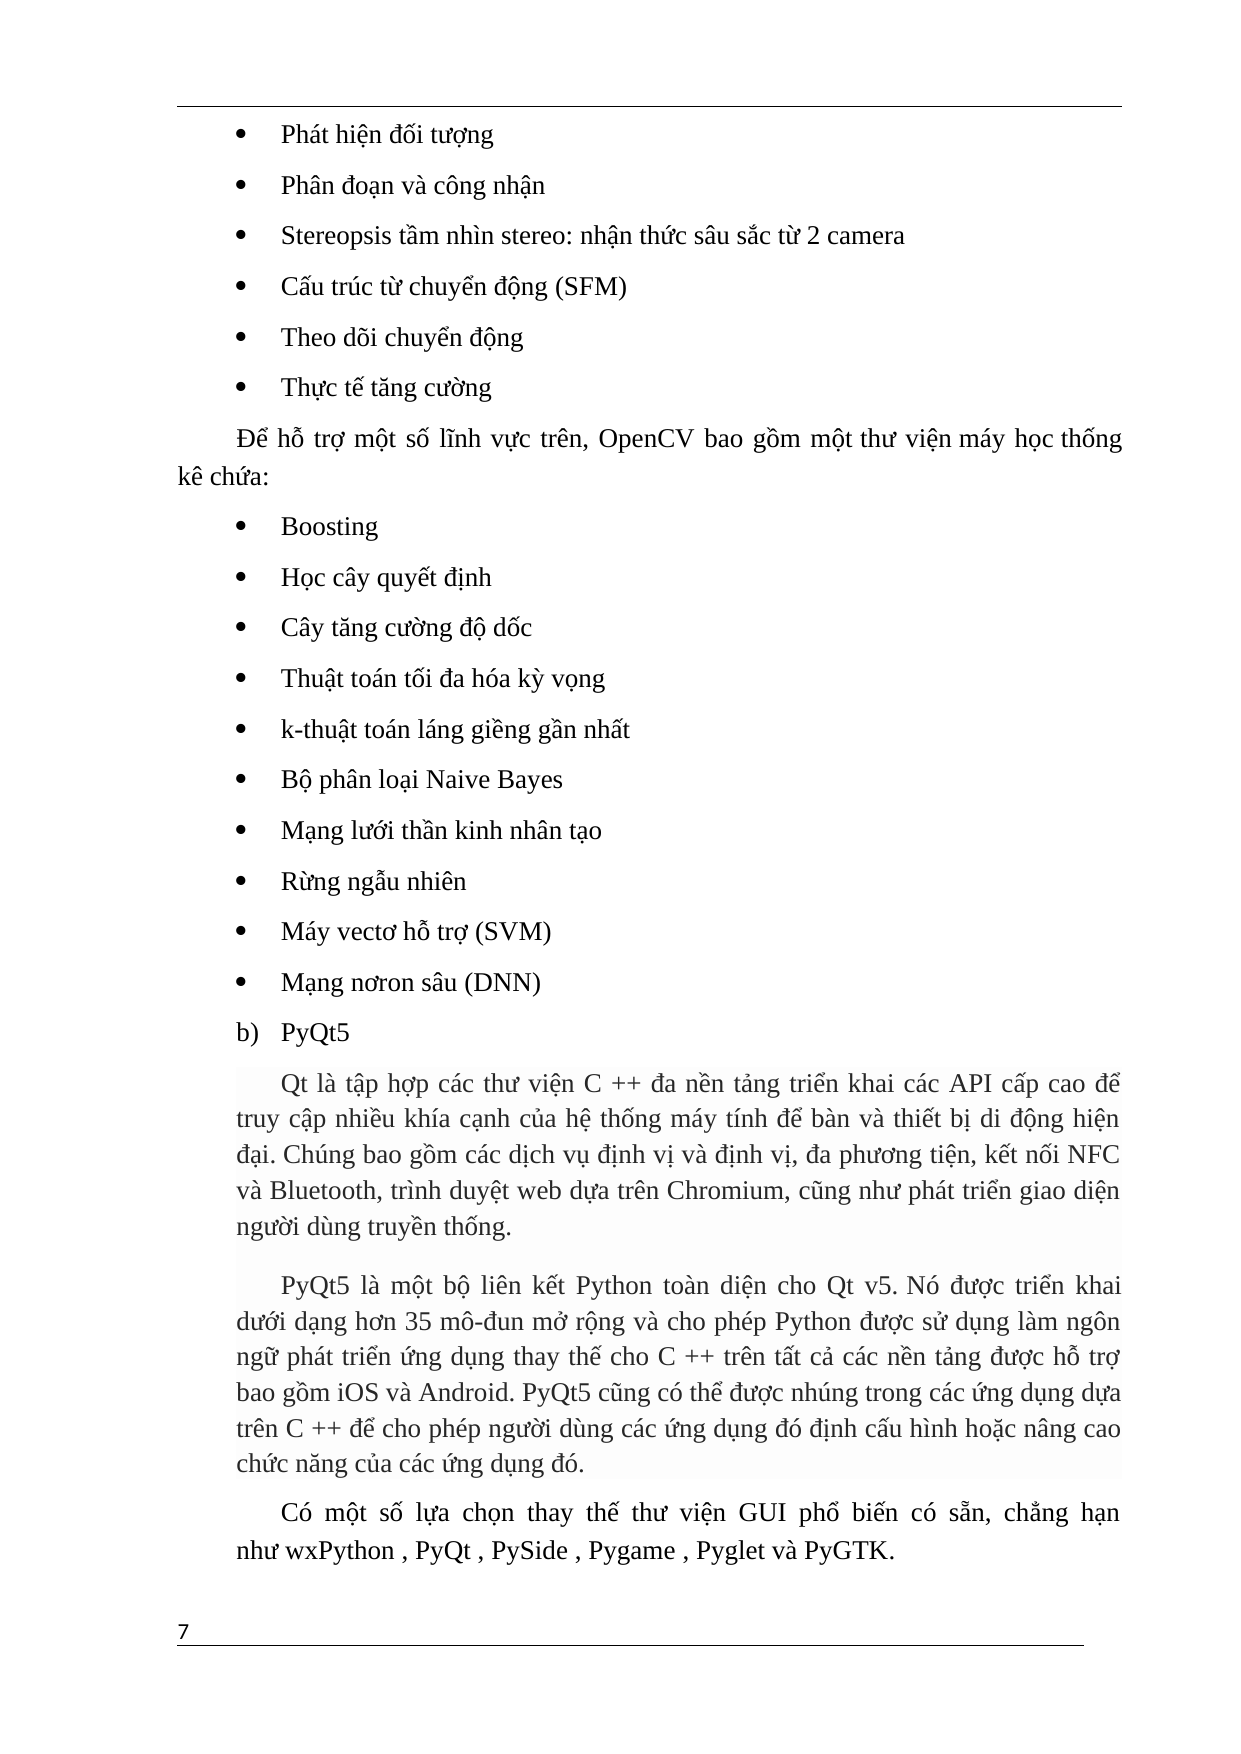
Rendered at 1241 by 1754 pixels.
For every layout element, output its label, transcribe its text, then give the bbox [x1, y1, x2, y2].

list Bộ phân loại Naive Bayes [177, 763, 1122, 794]
list Theo dõi chuyển động [177, 321, 1122, 352]
text PyQt5 là một bộ liên kết Python toàn diện cho Qt v5. Nó được triển khai dưới dạng hơn 35 mô-đun mở rộng và cho phép Python được sử dụng làm ngôn ngữ phát triển ứng dụng thay thế cho C ++ trên tất cả các nền tảng được hỗ trợ bao gồm iOS và Android. PyQt5 cũng có thể được nhúng trong các ứng dụng dựa trên C ++ để cho phép người dùng các ứng dụng đó định cấu hình hoặc nâng cao chức năng của các ứng dụng đó. [236, 1269, 1122, 1479]
list Phân đoạn và công nhận [177, 169, 1122, 200]
list Boosting [177, 510, 1122, 541]
list Cấu trúc từ chuyển động (SFM) [177, 270, 1122, 301]
text Qt là tập hợp các thư viện C ++ đa nền tảng triển khai các API cấp cao để truy cập nhiều khía cạnh của hệ thống máy tính để bàn và thiết bị di động hiện đại. Chúng bao gồm các dịch vụ định vị và định vị, đa phương tiện, kết nối NFC và Bluetooth, trình duyệt web dựa trên Chromium, cũng như phát triển giao diện người dùng truyền thống. [236, 1067, 1122, 1241]
text Có một số lựa chọn thay thế thư viện GUI phổ biến có sẵn, chẳng hạn như wxPython , PyQt , PySide , Pygame , Pyglet và PyGTK. [236, 1496, 1122, 1565]
subtitle PyQt5 [177, 1016, 1122, 1048]
text Để hỗ trợ một số lĩnh vực trên, OpenCV bao gồm một thư viện máy học thống kê chứa: [177, 422, 1122, 491]
list Rừng ngẫu nhiên [177, 864, 1122, 896]
list Thuật toán tối đa hóa kỳ vọng [177, 662, 1122, 693]
list Phát hiện đối tượng [177, 118, 1122, 149]
list Thực tế tăng cường [177, 371, 1122, 402]
list Học cây quyết định [177, 561, 1122, 592]
list Mạng nơron sâu (DNN) [177, 966, 1122, 997]
list Cây tăng cường độ dốc [177, 611, 1122, 643]
list Mạng lưới thần kinh nhân tạo [177, 814, 1122, 845]
list Stereopsis tầm nhìn stereo: nhận thức sâu sắc từ 2 camera [177, 219, 1122, 251]
list Máy vectơ hỗ trợ (SVM) [177, 915, 1122, 946]
list k-thuật toán láng giềng gần nhất [177, 713, 1122, 744]
